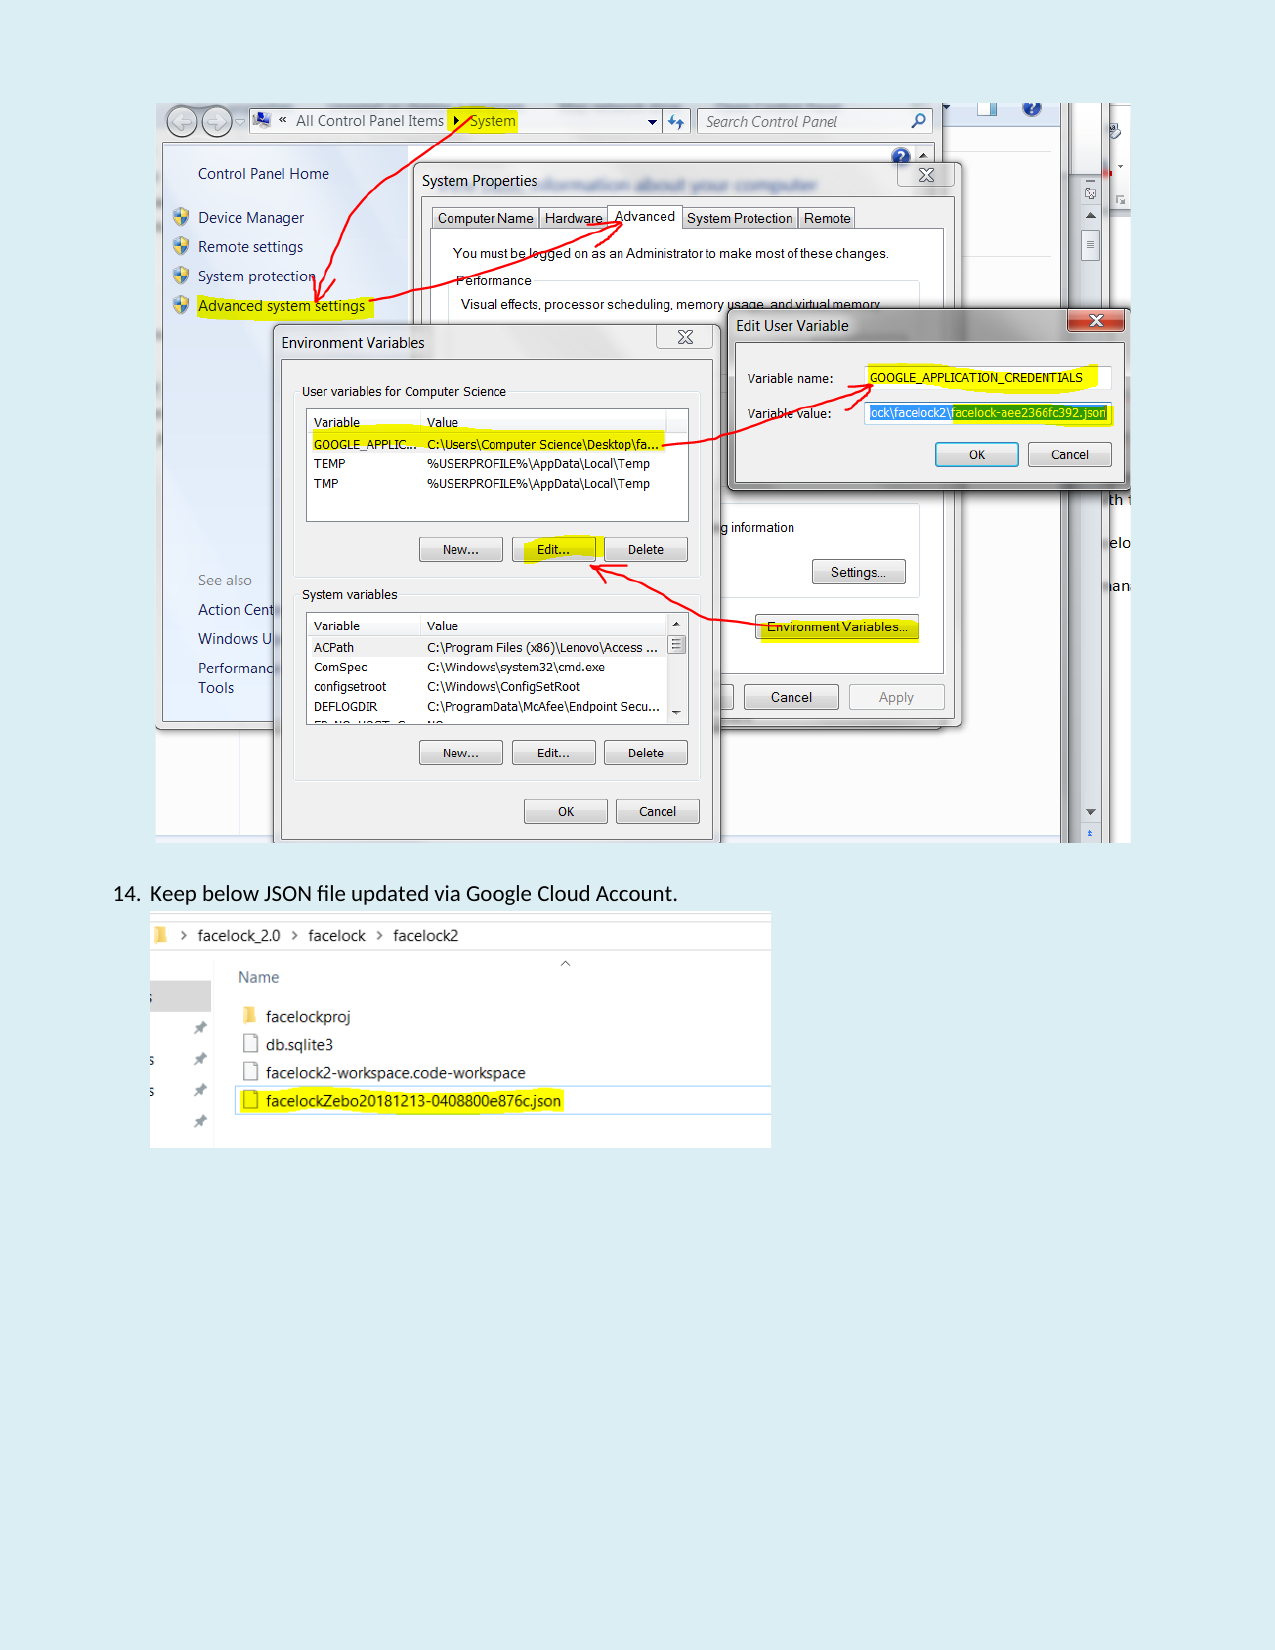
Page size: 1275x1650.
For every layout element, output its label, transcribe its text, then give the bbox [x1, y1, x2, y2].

picture [150, 911, 772, 1148]
picture [155, 103, 1131, 843]
list Keep below JSON file updated via Google Cloud Account. [112, 879, 1200, 907]
